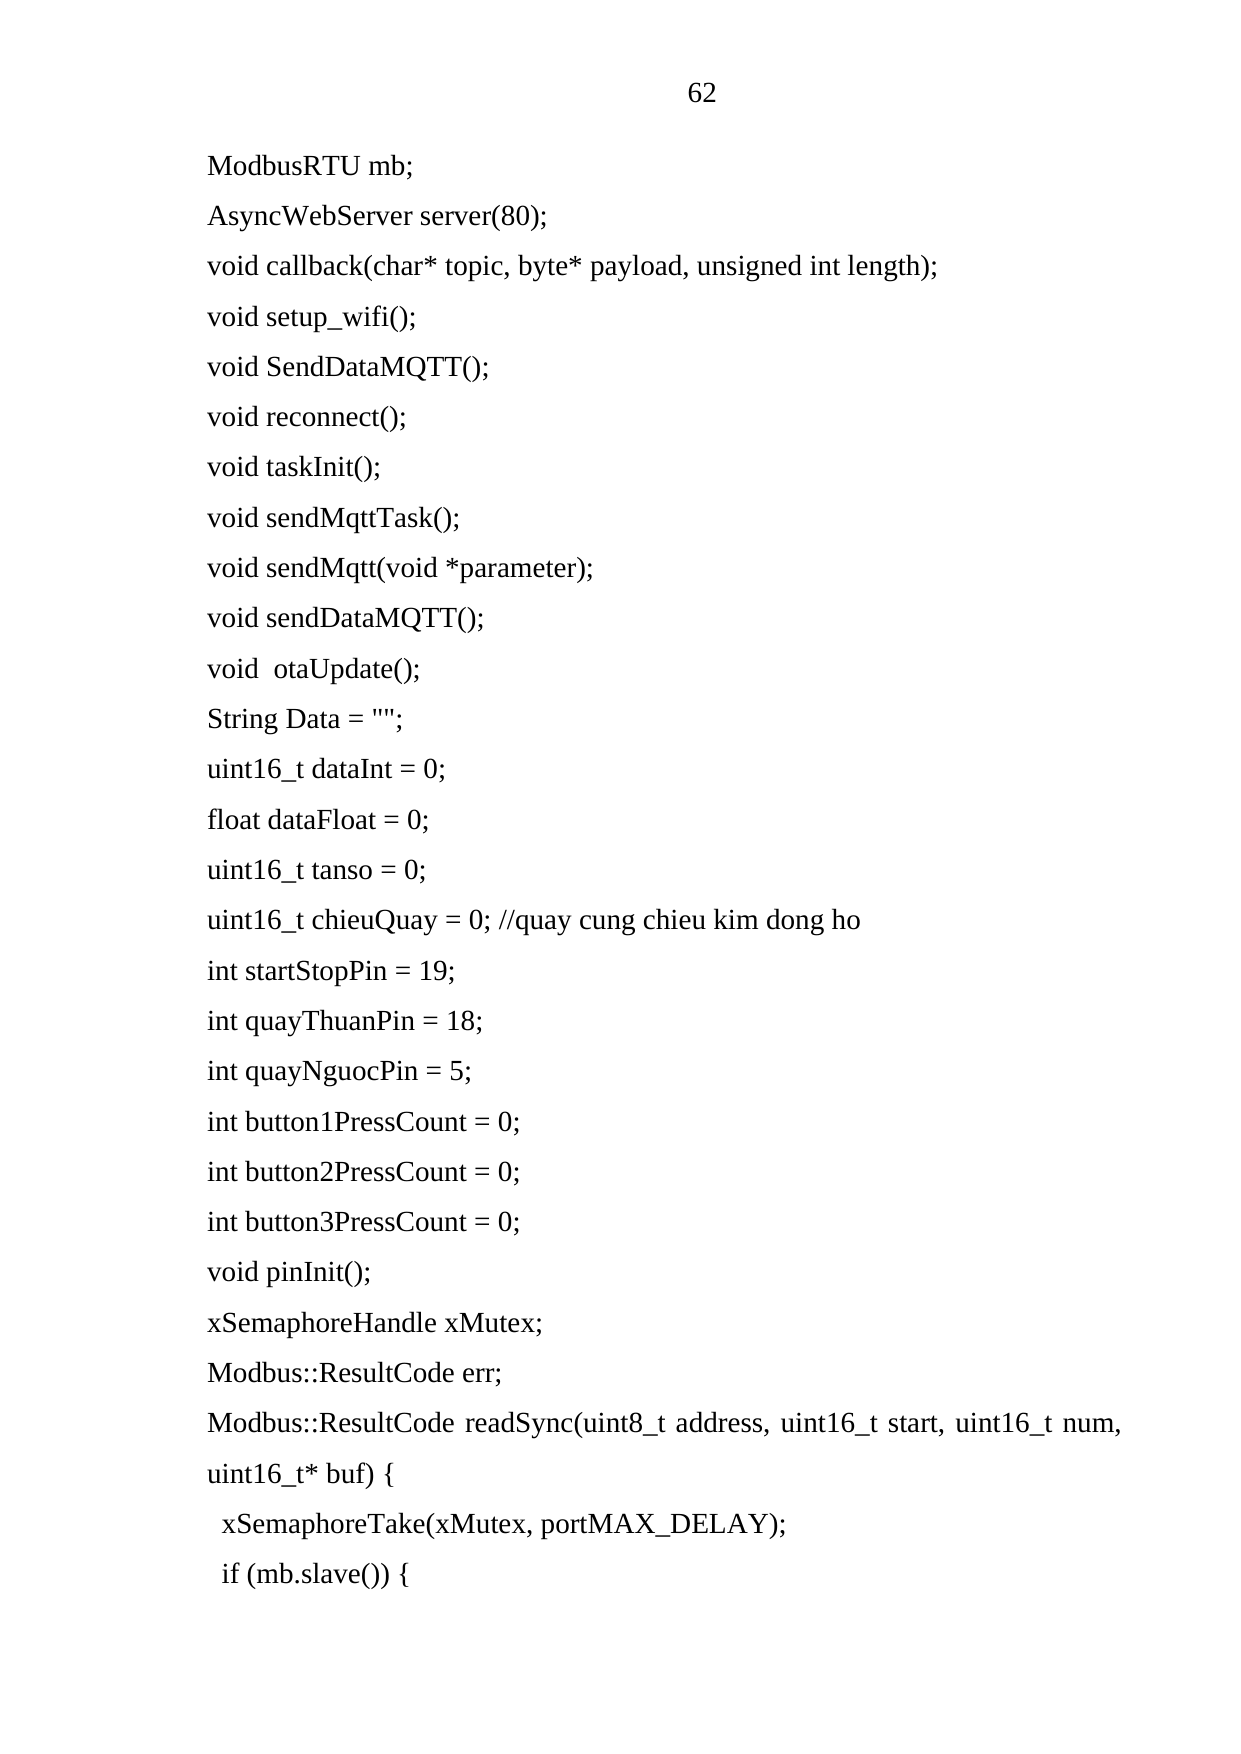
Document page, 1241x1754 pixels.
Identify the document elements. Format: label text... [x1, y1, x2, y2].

text int button1PressCount = 0; [207, 1104, 1122, 1137]
text int startStopPin = 19; [207, 953, 1122, 986]
text void sendMqtt(void *parameter); [207, 550, 1122, 584]
text void SendDataMQTT(); [207, 349, 1122, 382]
text xSemaphoreHandle xMutex; [207, 1305, 1122, 1338]
text void setup_wifi(); [207, 299, 1122, 332]
text int button3PressCount = 0; [207, 1204, 1122, 1238]
text int quayNguocPin = 5; [207, 1053, 1122, 1087]
text String Data = ""; [207, 701, 1122, 735]
text AsyncWebServer server(80); [207, 198, 1122, 232]
text uint16_t tanso = 0; [207, 852, 1122, 886]
text void callback(char* topic, byte* payload, unsigned int length); [207, 248, 1122, 282]
text void sendMqttTask(); [207, 500, 1122, 533]
text void reconnect(); [207, 399, 1122, 433]
text float dataFloat = 0; [207, 802, 1122, 835]
text void pinInit(); [207, 1254, 1122, 1288]
text Modbus::ResultCode err; [207, 1355, 1122, 1389]
text Modbus::ResultCode readSync(uint8_t address, uint16_t start, uint16_t num, uint16_t* buf) { [207, 1406, 1122, 1489]
text xSemaphoreTake(xMutex, portMAX_DELAY); [207, 1506, 1122, 1540]
text if (mb.slave()) { [207, 1556, 1122, 1590]
text void sendDataMQTT(); [207, 601, 1122, 634]
text int quayThuanPin = 18; [207, 1003, 1122, 1037]
text int button2PressCount = 0; [207, 1154, 1122, 1187]
text void otaUpdate(); [207, 651, 1122, 684]
text uint16_t dataInt = 0; [207, 751, 1122, 785]
text uint16_t chieuQuay = 0; //quay cung chieu kim dong ho [207, 902, 1122, 936]
text ModbusRTU mb; [207, 148, 1122, 181]
text void taskInit(); [207, 449, 1122, 483]
